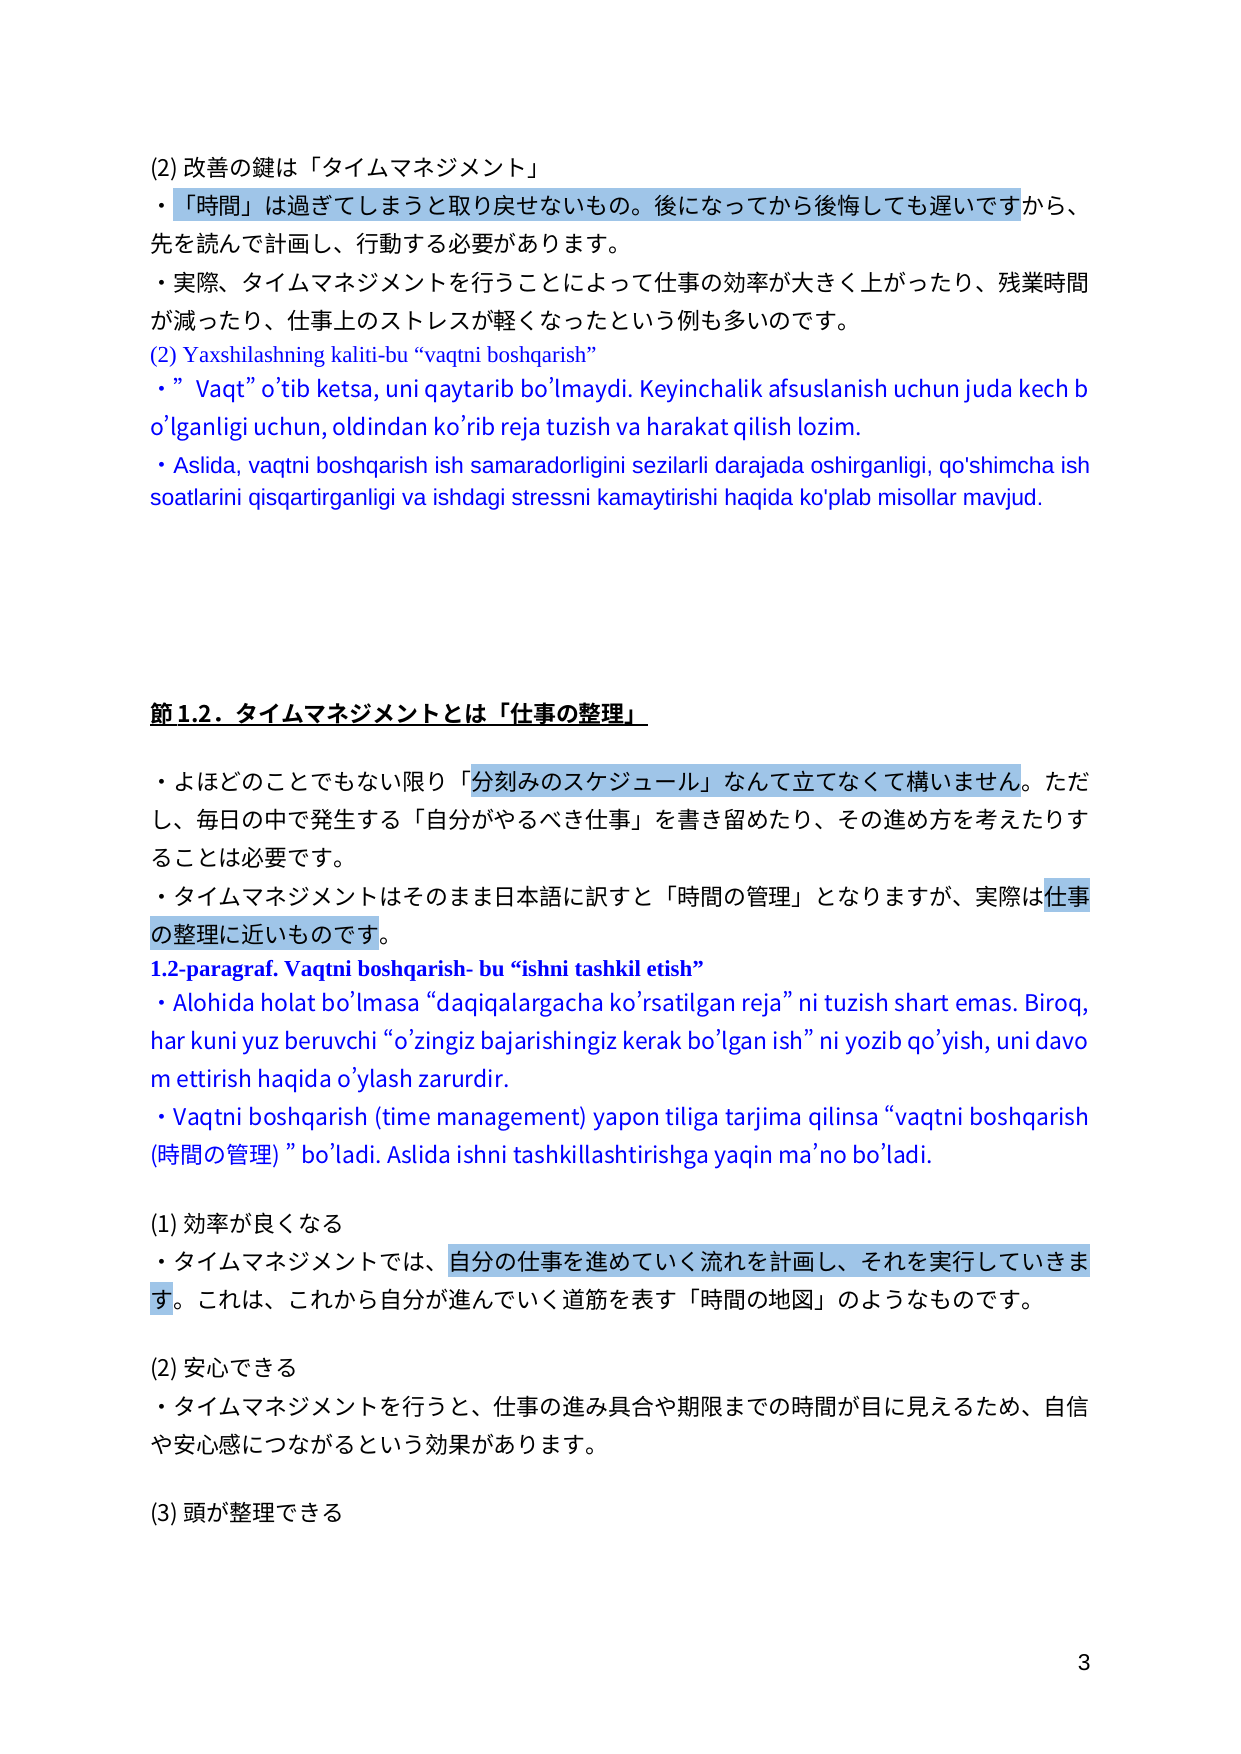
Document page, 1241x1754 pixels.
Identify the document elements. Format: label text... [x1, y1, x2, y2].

text ・Vaqtni boshqarish (time management) yapon tiliga tarjima qilinsa “vaqtni boshqarish (時間の管理) ” bo’ladi. Aslida ishni tashkillashtirishga yaqin ma’no bo’ladi. [150, 1099, 1090, 1171]
text 節1.2．タイムマネジメントとは「仕事の整理」 [150, 696, 1090, 729]
text ・タイムマネジメントを行うと、仕事の進み具合や期限までの時間が目に見えるため、自信や安心感につながるという効果があります。 [150, 1388, 1090, 1460]
text (1) 効率が良くなる [150, 1206, 1090, 1239]
text ・Alohida holat bo’lmasa “daqiqalargacha ko’rsatilgan reja” ni tuzish shart emas. Biroq, har kuni yuz beruvchi “o’zingiz bajarishingiz kerak bo’lgan ish” ni yozib qo’yish, uni davom ettirish haqida o’ylash zarurdir. [150, 985, 1090, 1094]
text 1.2-paragraf. Vaqtni boshqarish- bu “ishni tashkil etish” [150, 954, 1090, 981]
text ・Aslida, vaqtni boshqarish ish samaradorligini sezilarli darajada oshirganligi, qo'shimcha ish soatlarini qisqartirganligi va ishdagi stressni kamaytirishi haqida ko'plab misollar mavjud. [150, 447, 1090, 511]
text ・実際、タイムマネジメントを行うことによって仕事の効率が大きく上がったり、残業時間が減ったり、仕事上のストレスが軽くなったという例も多いのです。 [150, 264, 1090, 336]
text ・タイムマネジメントでは、自分の仕事を進めていく流れを計画し、それを実行していきます。これは、これから自分が進んでいく道筋を表す「時間の地図」のようなものです。 [150, 1244, 1090, 1315]
text (2) 安心できる [150, 1350, 1090, 1383]
text ・「時間」は過ぎてしまうと取り戻せないもの。後になってから後悔しても遅いですから、先を読んで計画し、行動する必要があります。 [150, 188, 1090, 259]
text ・”Vaqt” o’tib ketsa, uni qaytarib bo’lmaydi. Keyinchalik afsuslanish uchun juda kech bo’lganligi uchun, oldindan ko’rib reja tuzish va harakat qilish lozim. [150, 371, 1090, 442]
text (3) 頭が整理できる [150, 1495, 1090, 1528]
text ・タイムマネジメントはそのまま日本語に訳すと「時間の管理」となりますが、実際は仕事の整理に近いものです。 [150, 878, 1090, 950]
text (2) Yaxshilashning kaliti-bu “vaqtni boshqarish” [150, 341, 1090, 367]
text ・よほどのことでもない限り「分刻みのスケジュール」なんて立てなくて構いません。ただし、毎日の中で発生する「自分がやるべき仕事」を書き留めたり、その進め方を考えたりすることは必要です。 [150, 764, 1090, 873]
text (2) 改善の鍵は「タイムマネジメント」 [150, 150, 1090, 183]
